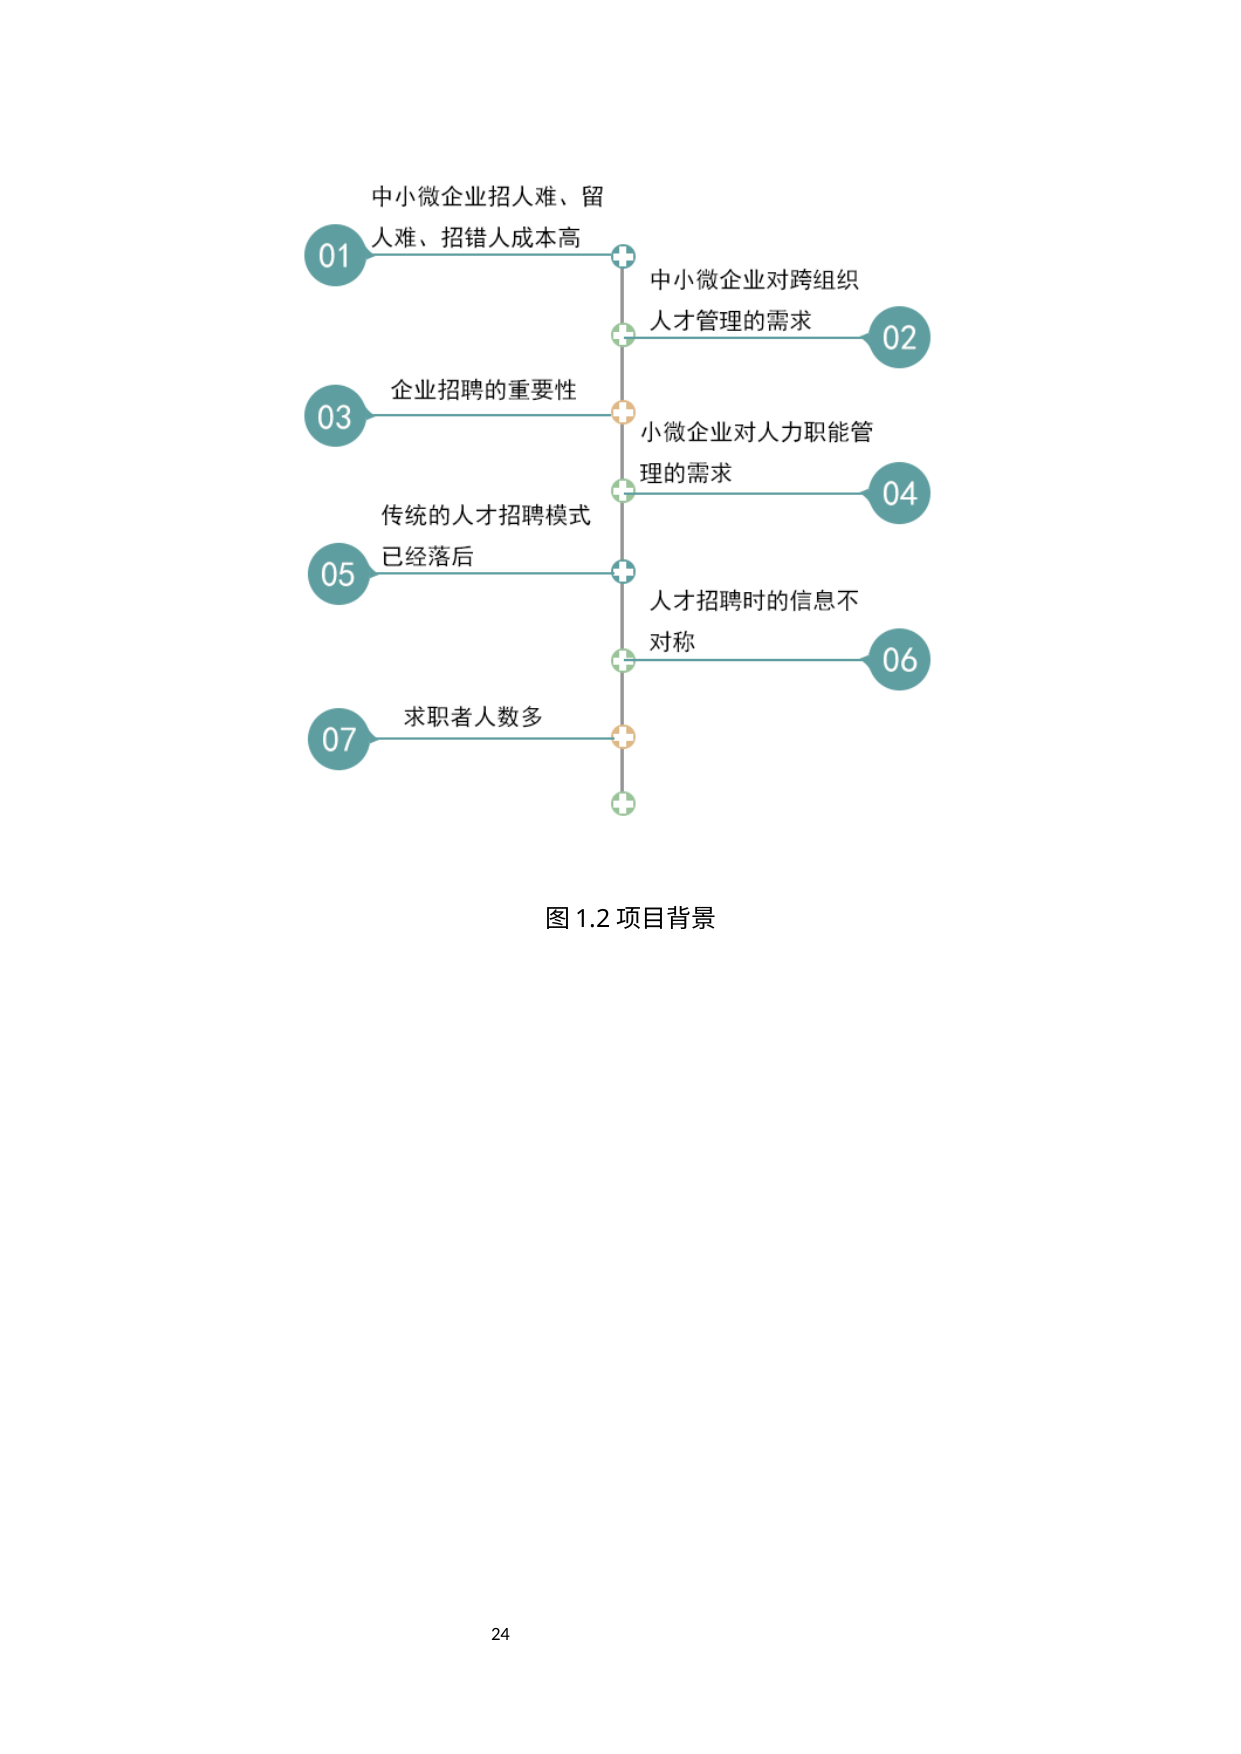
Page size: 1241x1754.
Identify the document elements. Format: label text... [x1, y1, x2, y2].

picture [293, 162, 947, 864]
text 图1.2 项目背景 [187, 884, 1053, 949]
